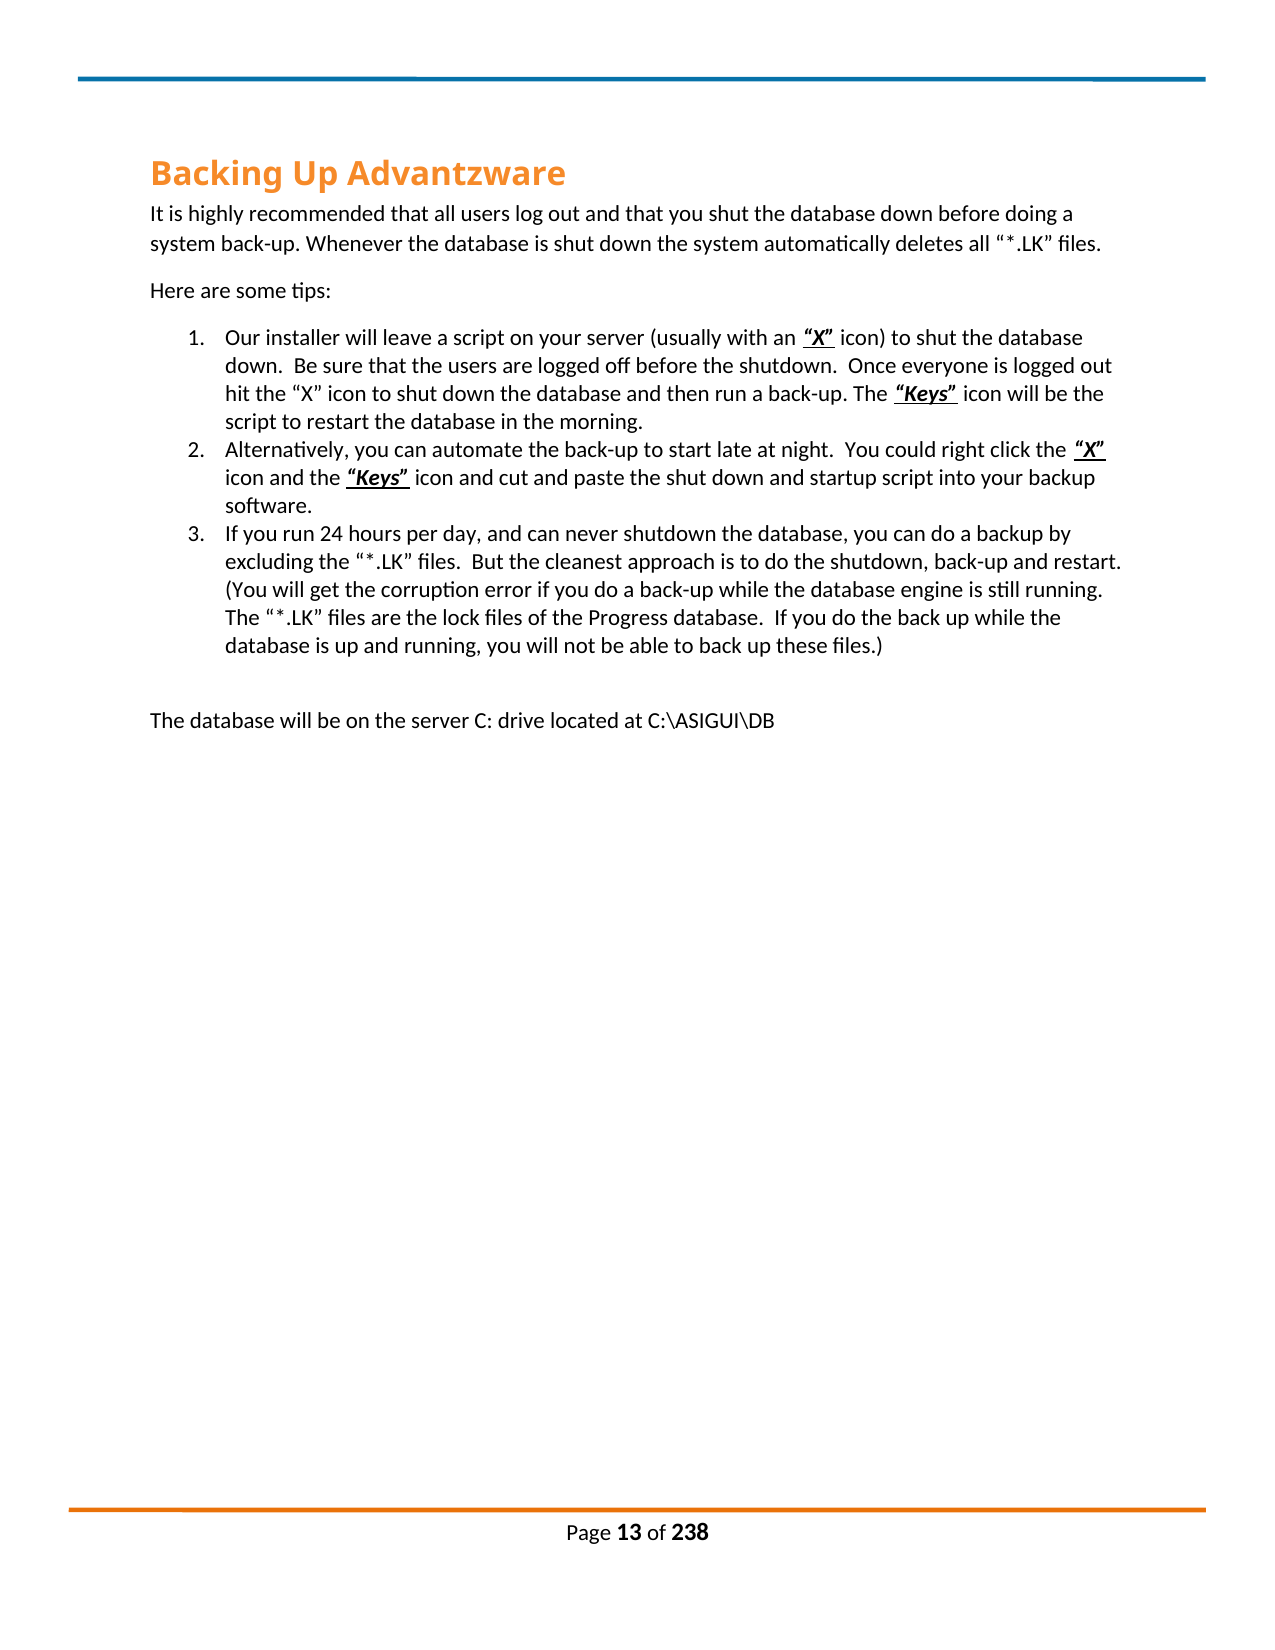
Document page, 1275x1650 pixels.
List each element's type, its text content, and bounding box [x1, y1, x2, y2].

text It is highly recommended that all users log out and that you shut the database down before doing a system back-up. Whenever the database is shut down the system automatically deletes all “*.LK” files. [150, 199, 1125, 257]
list If you run 24 hours per day, and can never shutdown the database, you can do a backup by excluding the “*.LK” files. But the cleanest approach is to do the shutdown, back-up and restart. (You will get the corruption error if you do a back-up while the database engine is still running. The “*.LK” files are the lock files of the Progress database. If you do the back up while the database is up and running, you will not be able to back up these files.) [187, 519, 1125, 659]
text Here are some tips: [150, 276, 1125, 304]
list Our installer will leave a script on your server (usually with an “X” icon) to shut the database down. Be sure that the users are logged off before the shutdown. Once everyone is logged out hit the “X” icon to shut down the database and then run a back-up. The “Keys” icon will be the script to restart the database in the morning. [187, 323, 1125, 435]
list Alternatively, you can automate the back-up to start late at night. You could right click the “X” icon and the “Keys” icon and cut and paste the shut down and startup script into your backup software. [187, 435, 1125, 519]
text The database will be on the server C: drive located at C:\ASIGUI\DB [150, 706, 1125, 734]
subtitle Backing Up Advantzware [150, 150, 1125, 195]
